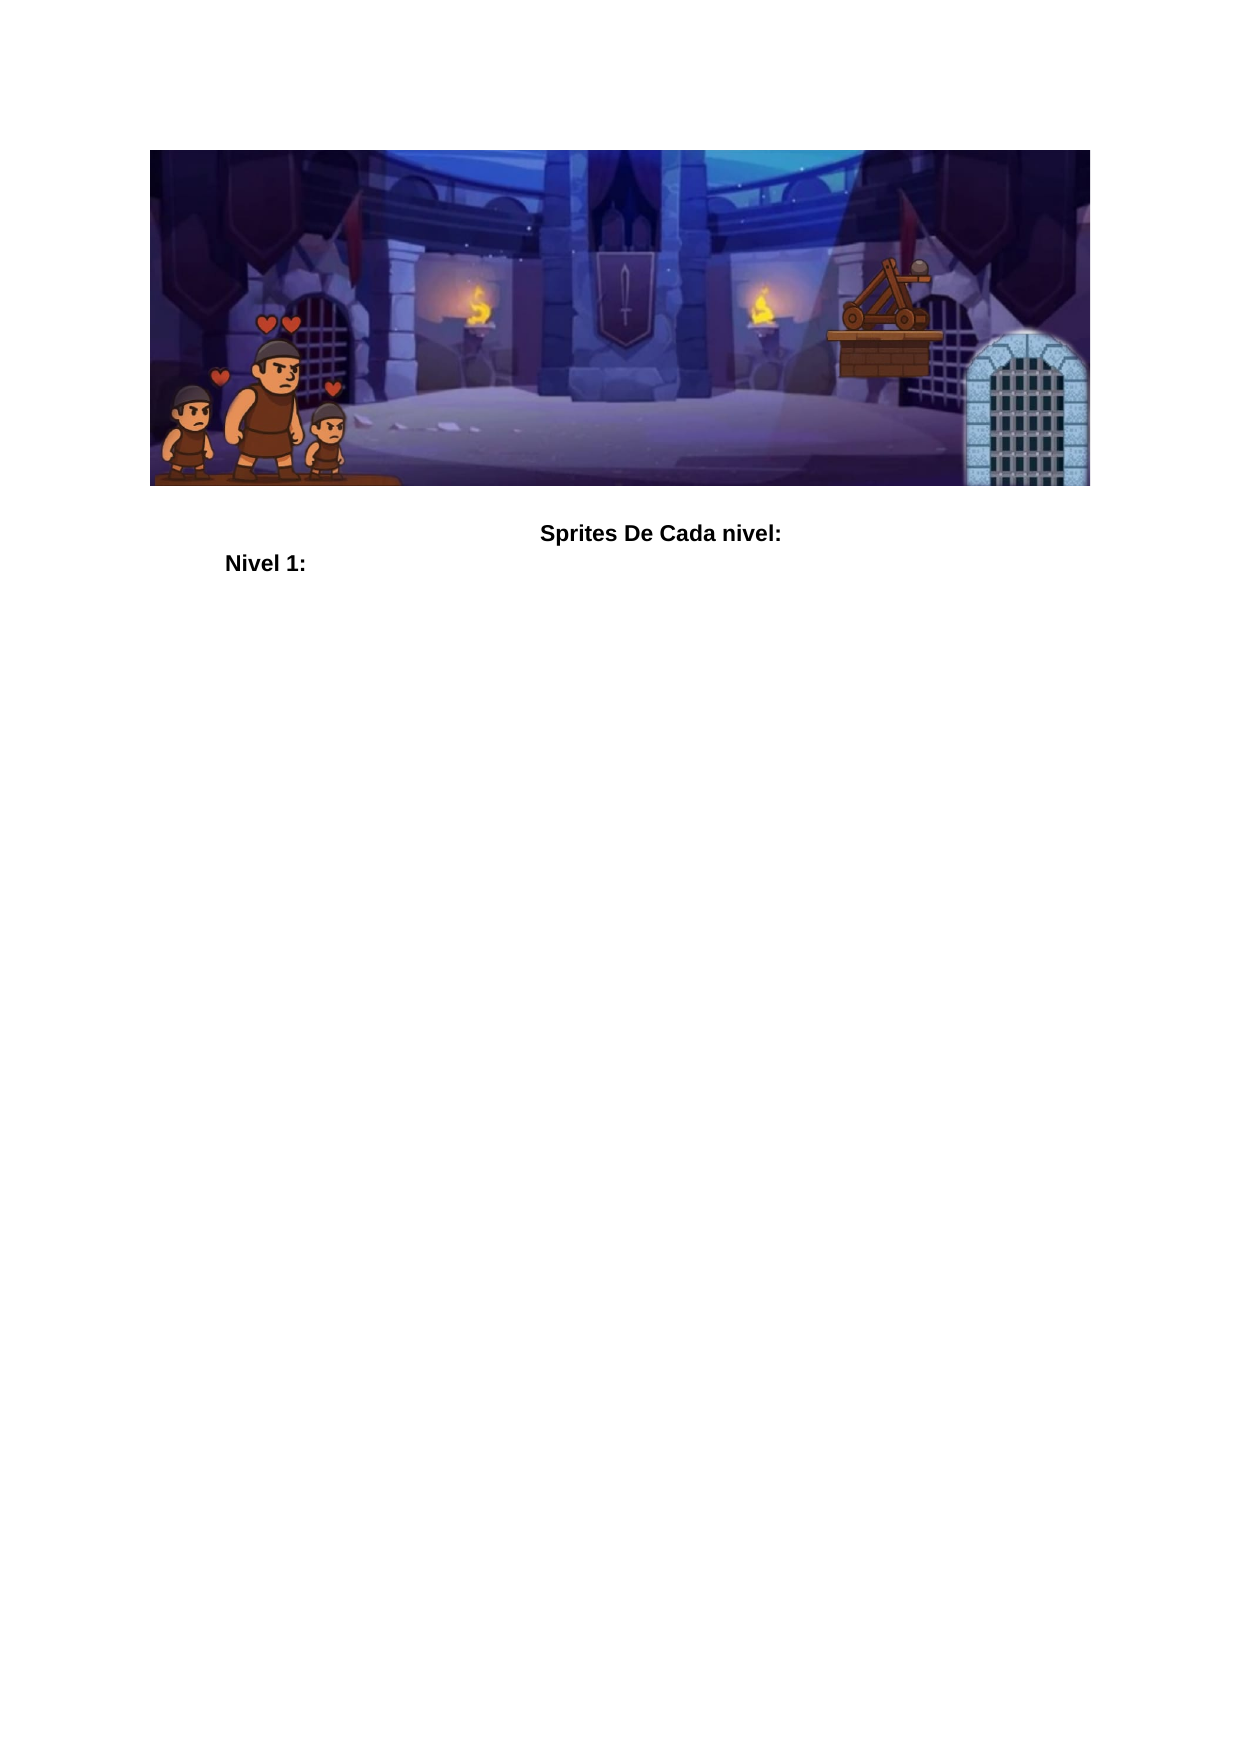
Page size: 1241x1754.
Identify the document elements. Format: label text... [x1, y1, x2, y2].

text Sprites De Cada nivel: [225, 519, 1090, 546]
text Nivel 1: [225, 550, 1090, 576]
picture [150, 150, 1091, 486]
